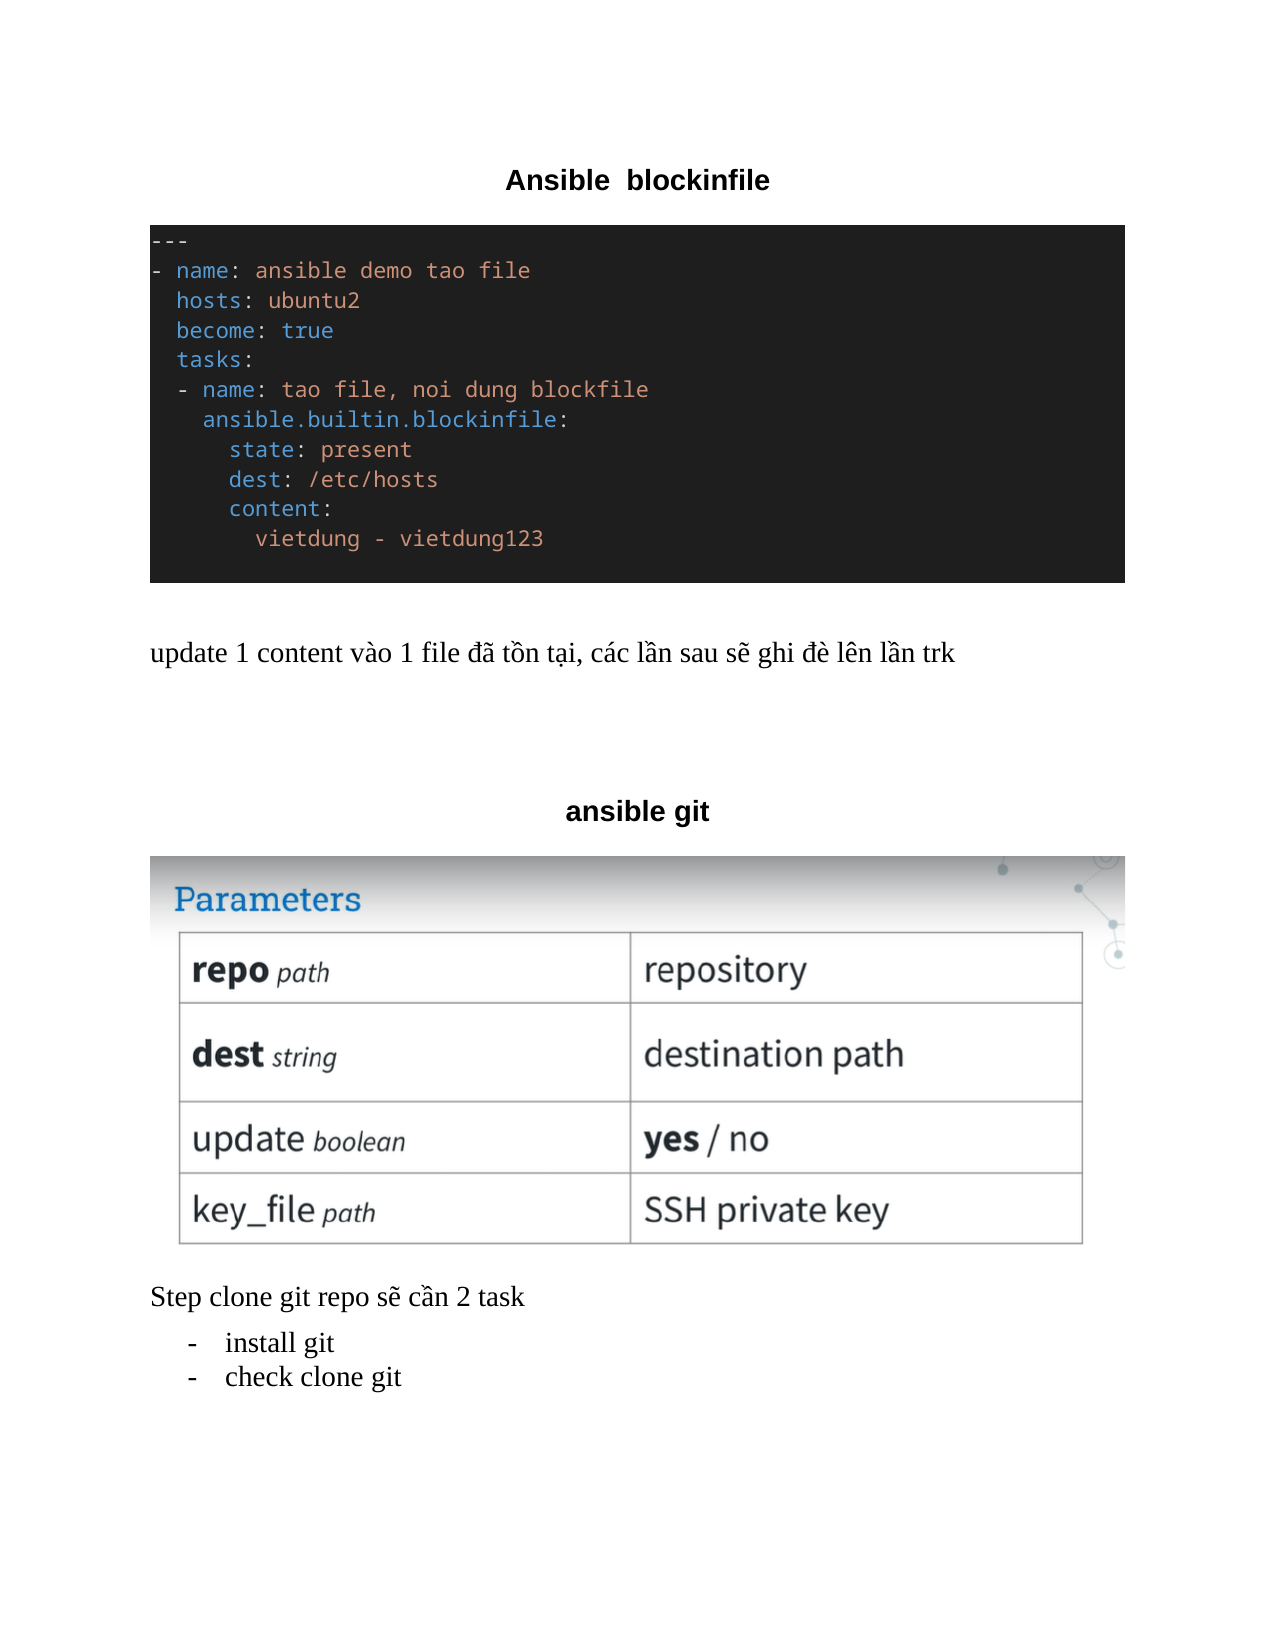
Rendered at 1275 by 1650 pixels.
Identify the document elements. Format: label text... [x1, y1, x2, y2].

text Step clone git repo sẽ cần 2 task [150, 1279, 1125, 1313]
text vietdung - vietdung123 [150, 523, 1125, 553]
text - name: tao file, noi dung blockfile [150, 374, 1125, 404]
text state: present [150, 434, 1125, 464]
text --- [150, 225, 1125, 255]
subtitle ansible git [150, 794, 1125, 828]
text ansible.builtin.blockinfile: [150, 404, 1125, 434]
text content: [150, 493, 1125, 523]
text tasks: [150, 344, 1125, 374]
picture [150, 856, 1125, 1267]
text dest: /etc/hosts [150, 464, 1125, 493]
text hosts: ubuntu2 [150, 285, 1125, 315]
text - name: ansible demo tao file [150, 255, 1125, 285]
list install git [187, 1325, 1125, 1359]
text become: true [150, 315, 1125, 344]
list check clone git [187, 1359, 1125, 1392]
subtitle Ansible blockinfile [150, 162, 1125, 196]
text update 1 content vào 1 file đã tồn tại, các lần sau sẽ ghi đè lên lần trk [150, 636, 1125, 669]
